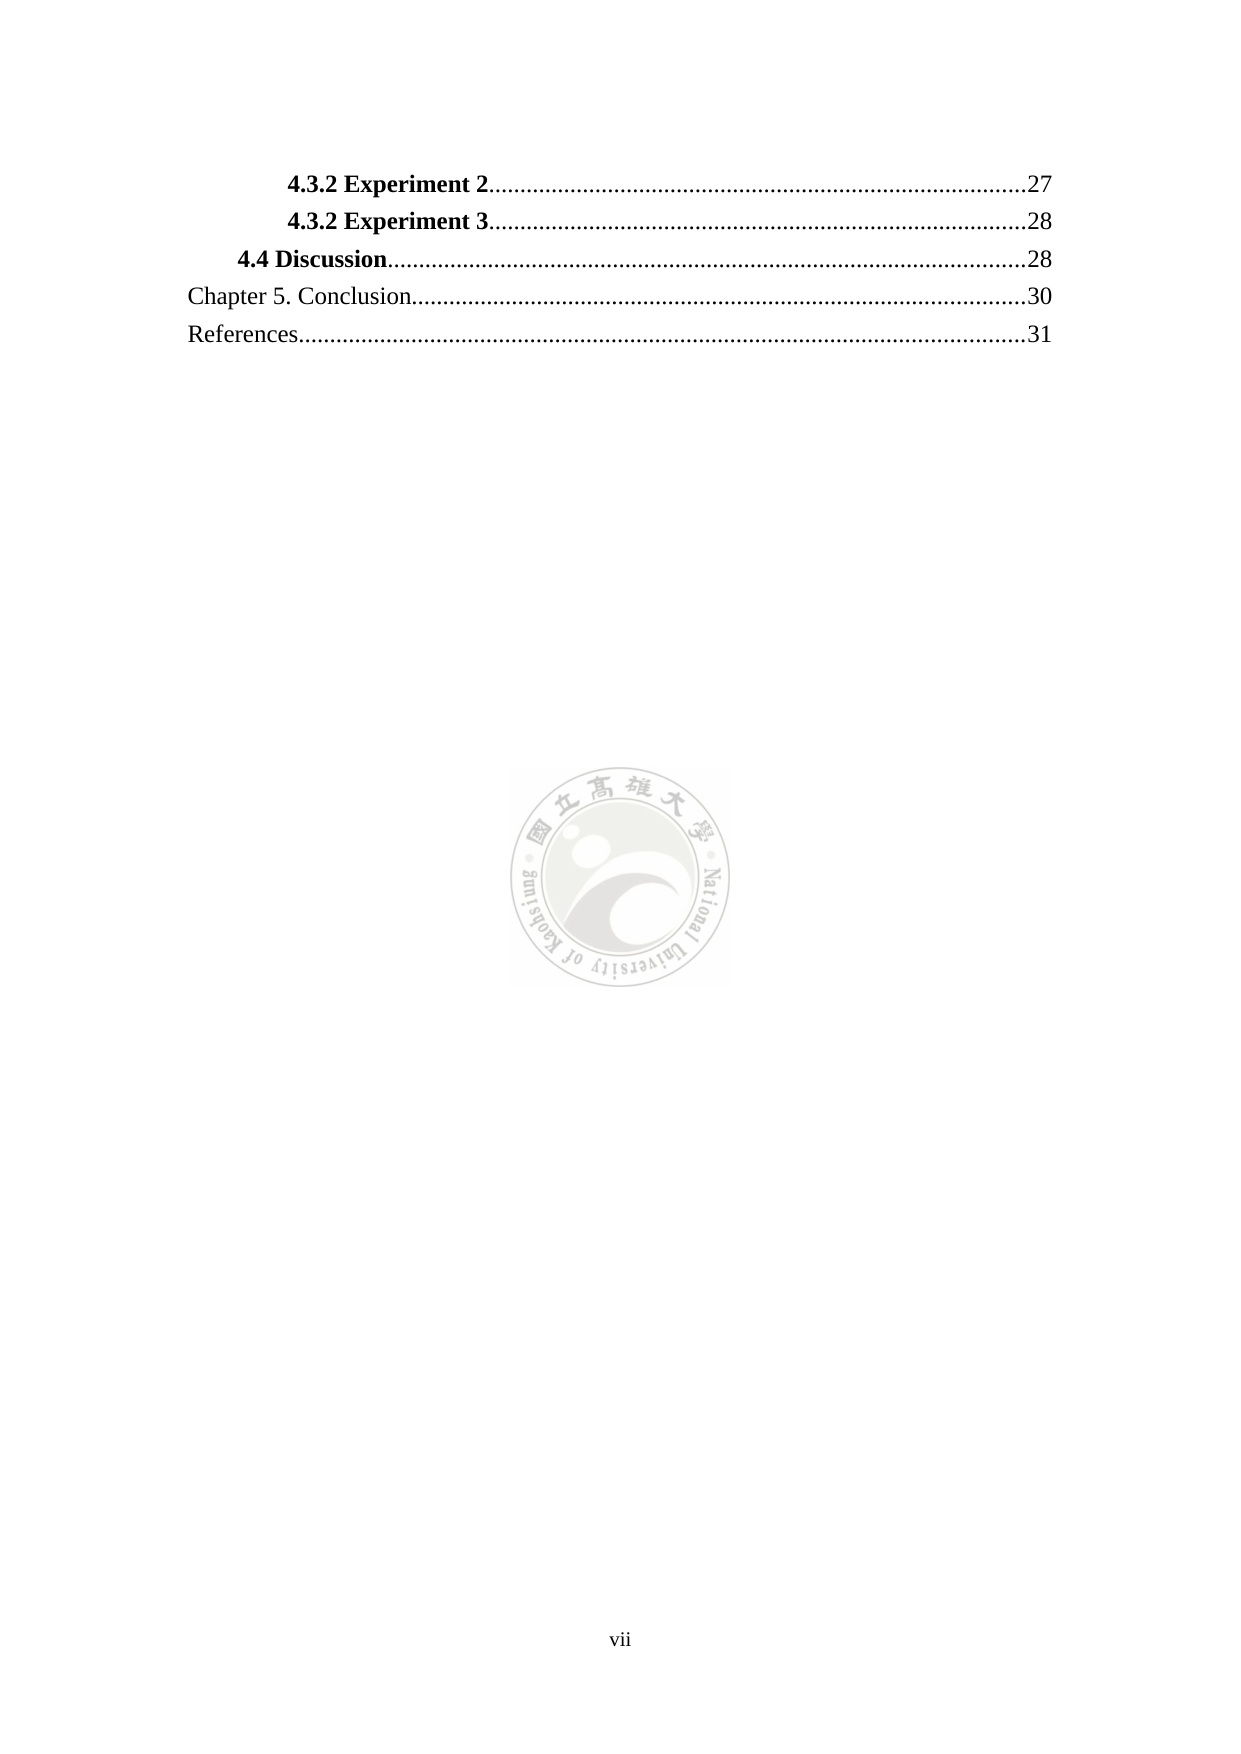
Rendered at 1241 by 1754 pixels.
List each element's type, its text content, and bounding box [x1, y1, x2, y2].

text 4.3.2 Experiment 2 27 [287, 164, 1053, 202]
text Chapter 5. Conclusion 30 [187, 277, 1053, 314]
text 4.4 Discussion 28 [237, 239, 1053, 277]
text 4.3.2 Experiment 3 28 [287, 202, 1053, 239]
picture [510, 767, 730, 987]
text References 31 [187, 314, 1053, 352]
